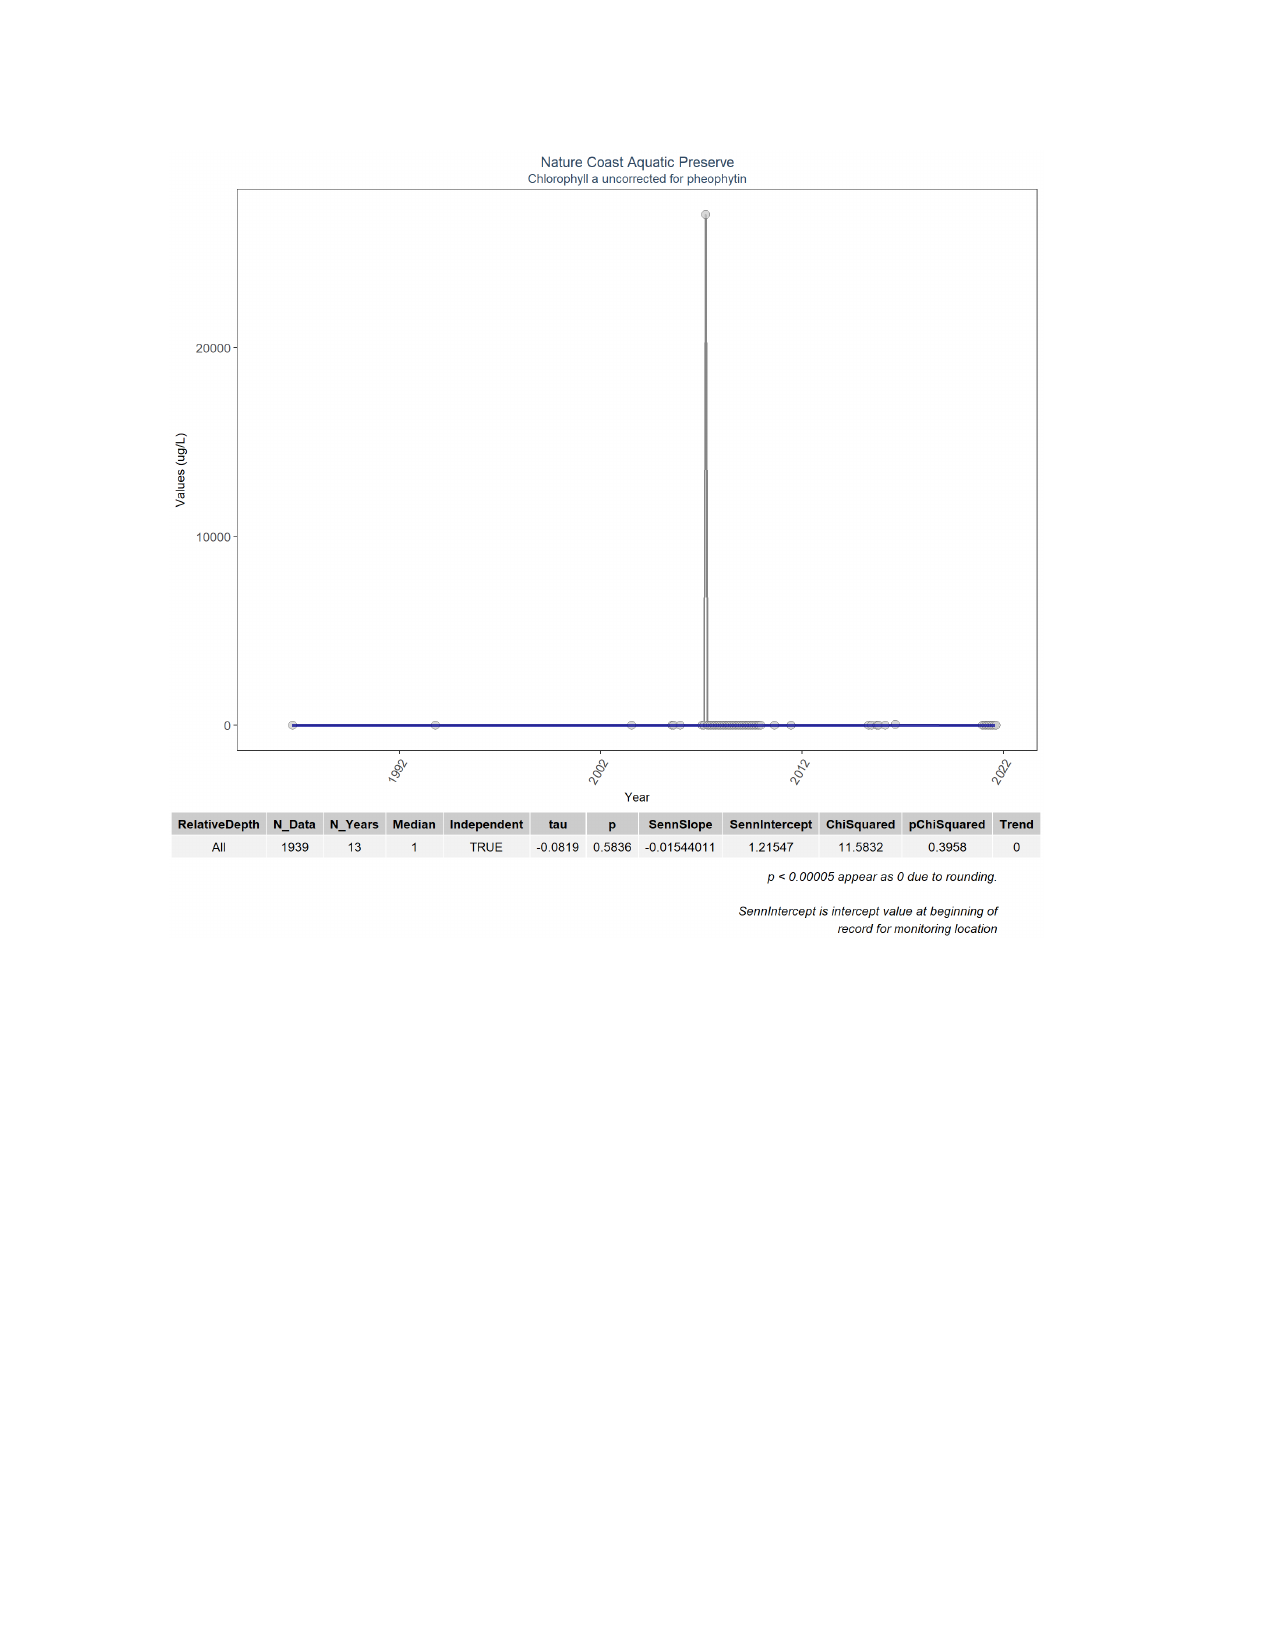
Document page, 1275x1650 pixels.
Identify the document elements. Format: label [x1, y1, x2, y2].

picture [168, 150, 1044, 938]
